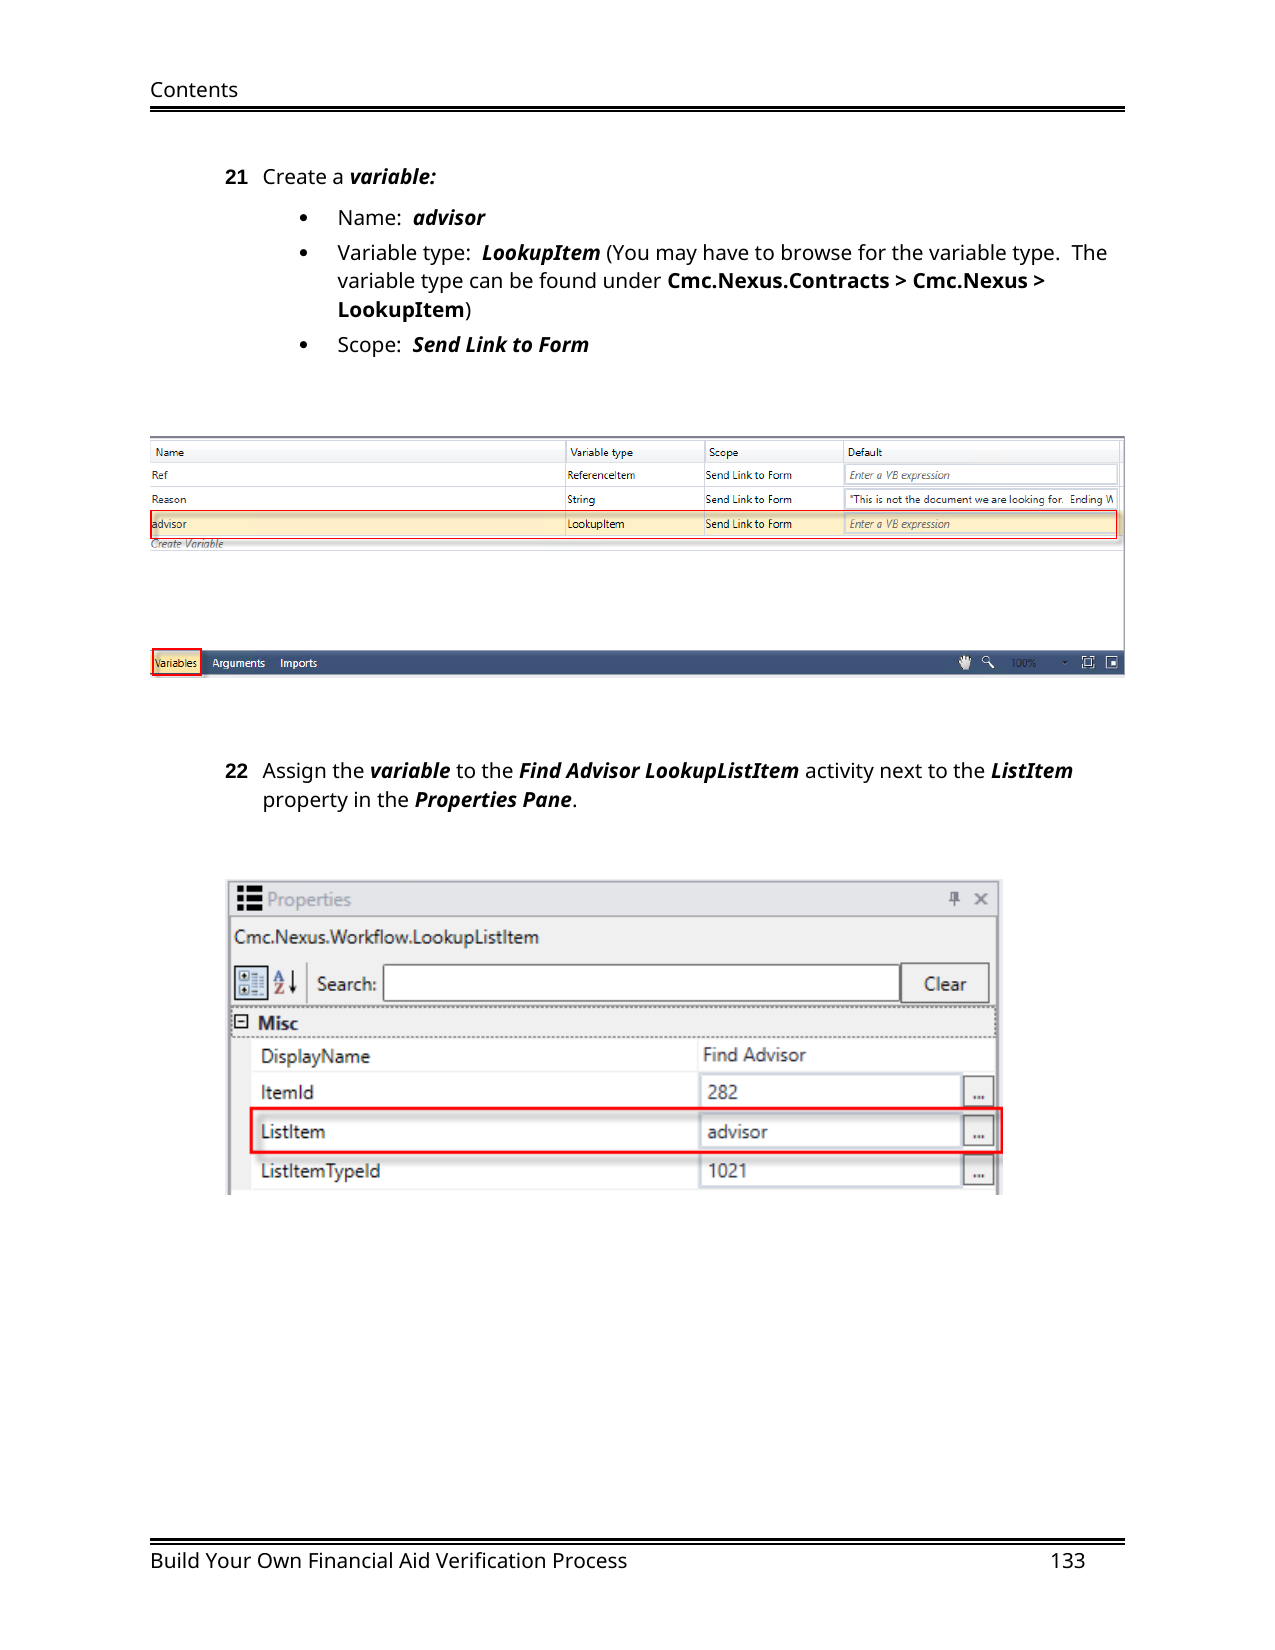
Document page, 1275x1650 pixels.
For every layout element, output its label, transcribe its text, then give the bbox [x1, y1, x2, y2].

text Create a variable: [225, 162, 1125, 191]
picture [150, 436, 1125, 678]
text Variable type: LookupItem (You may have to browse for the variable type. The variable type can be found under Cmc.Nexus.Contracts > Cmc.Nexus > LookupItem) [300, 238, 1125, 323]
text Scope: Send Link to Form [300, 330, 1125, 358]
text Name: advisor [300, 203, 1125, 232]
text Assign the variable to the Find Advisor LookupListItem activity next to the ListItem property in the Properties Pane. [225, 756, 1125, 813]
picture [225, 879, 1003, 1195]
